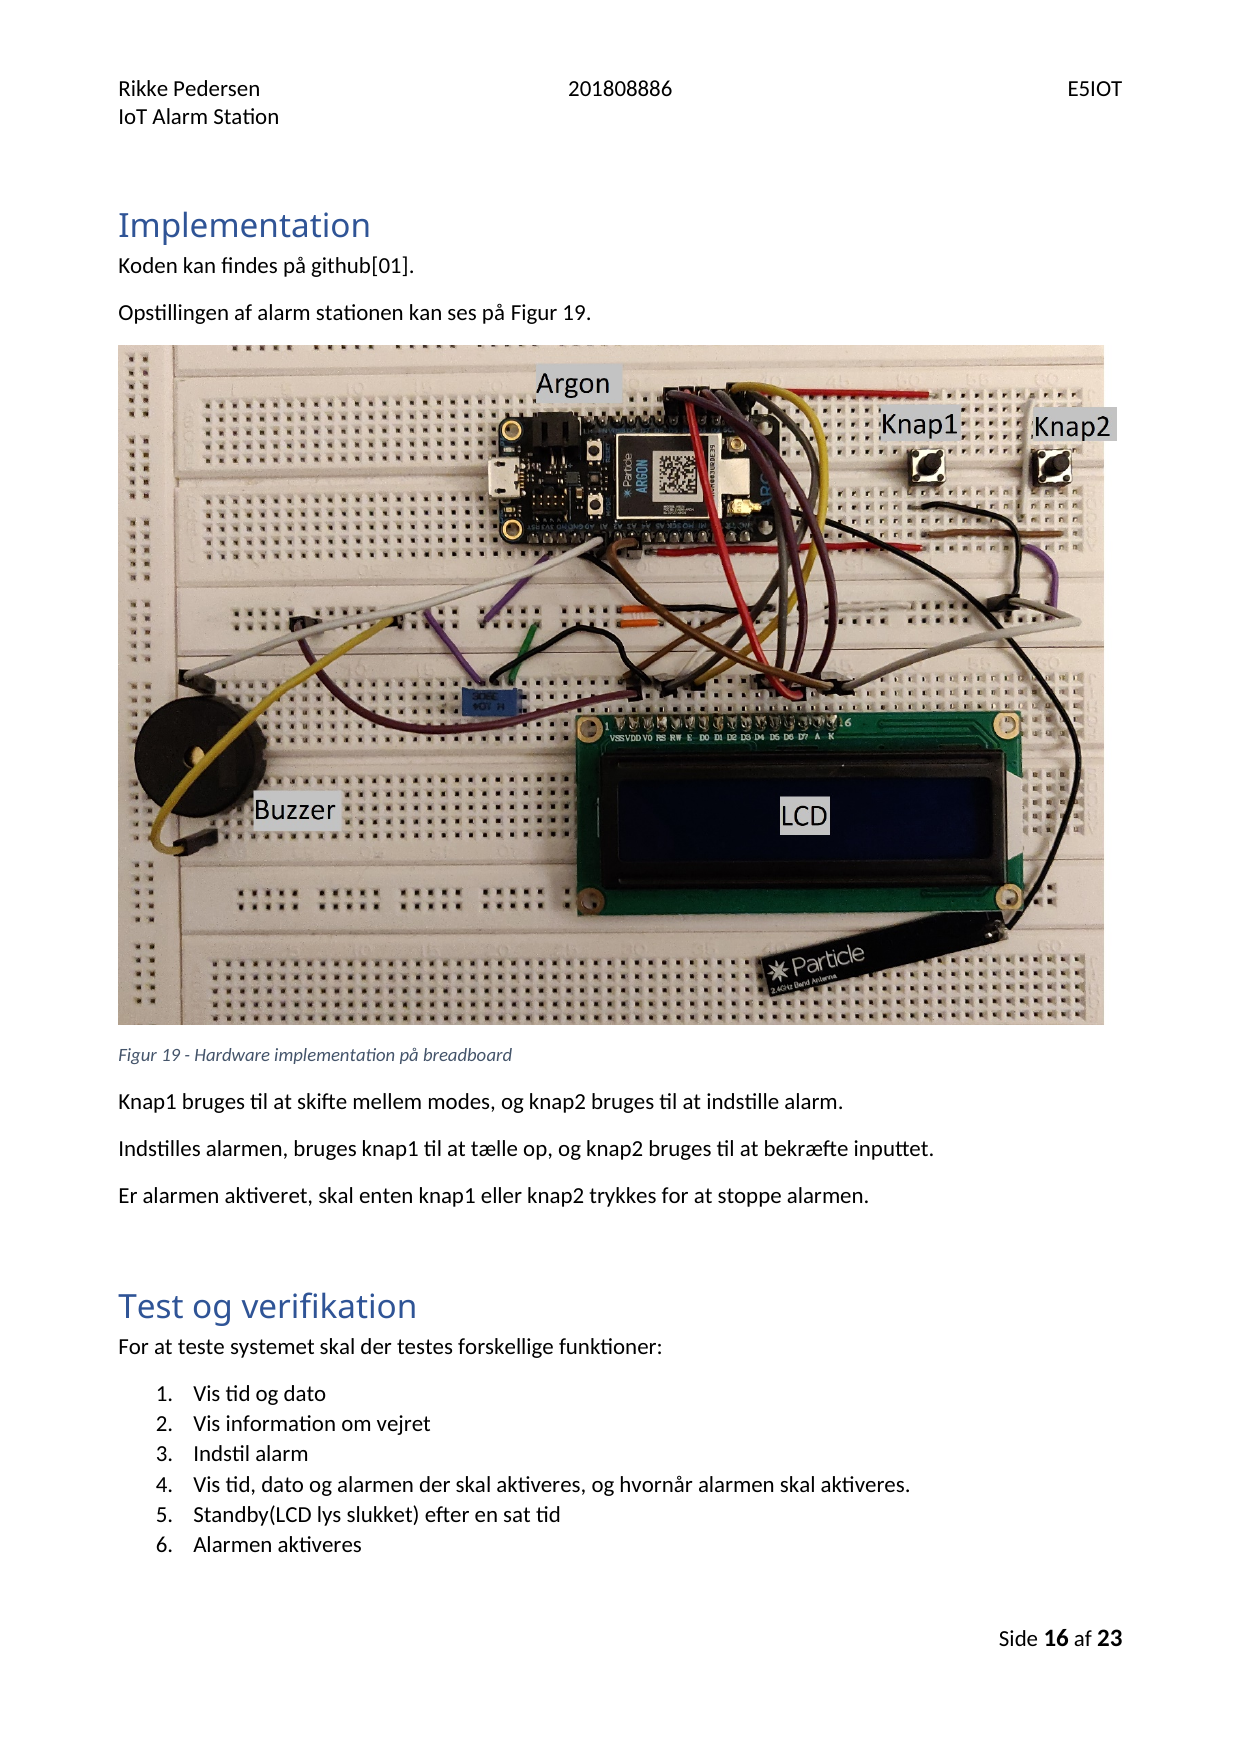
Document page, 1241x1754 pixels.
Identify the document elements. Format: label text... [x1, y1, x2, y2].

text Figur 19 - Hardware implementation på breadboard [118, 1044, 1122, 1067]
list Vis information om vejret [156, 1409, 1122, 1437]
list Alarmen aktiveres [156, 1530, 1122, 1558]
text Koden kan findes på github[01]. [118, 251, 1122, 279]
text Opstillingen af alarm stationen kan ses på Figur 19. [118, 298, 1122, 326]
text Er alarmen aktiveret, skal enten knap1 eller knap2 trykkes for at stoppe alarmen. [118, 1181, 1122, 1209]
list Vis tid og dato [156, 1379, 1122, 1407]
subtitle Test og verifikation [118, 1283, 1122, 1329]
list Standby(LCD lys slukket) efter en sat tid [156, 1500, 1122, 1528]
list Vis tid, dato og alarmen der skal aktiveres, og hvornår alarmen skal aktiveres. [156, 1470, 1122, 1498]
text For at teste systemet skal der testes forskellige funktioner: [118, 1332, 1122, 1360]
subtitle Implementation [118, 202, 1122, 248]
picture [118, 345, 1123, 1025]
list Indstil alarm [156, 1439, 1122, 1467]
text Indstilles alarmen, bruges knap1 til at tælle op, og knap2 bruges til at bekræfte inputtet. [118, 1134, 1122, 1162]
text Knap1 bruges til at skifte mellem modes, og knap2 bruges til at indstille alarm. [118, 1087, 1122, 1115]
